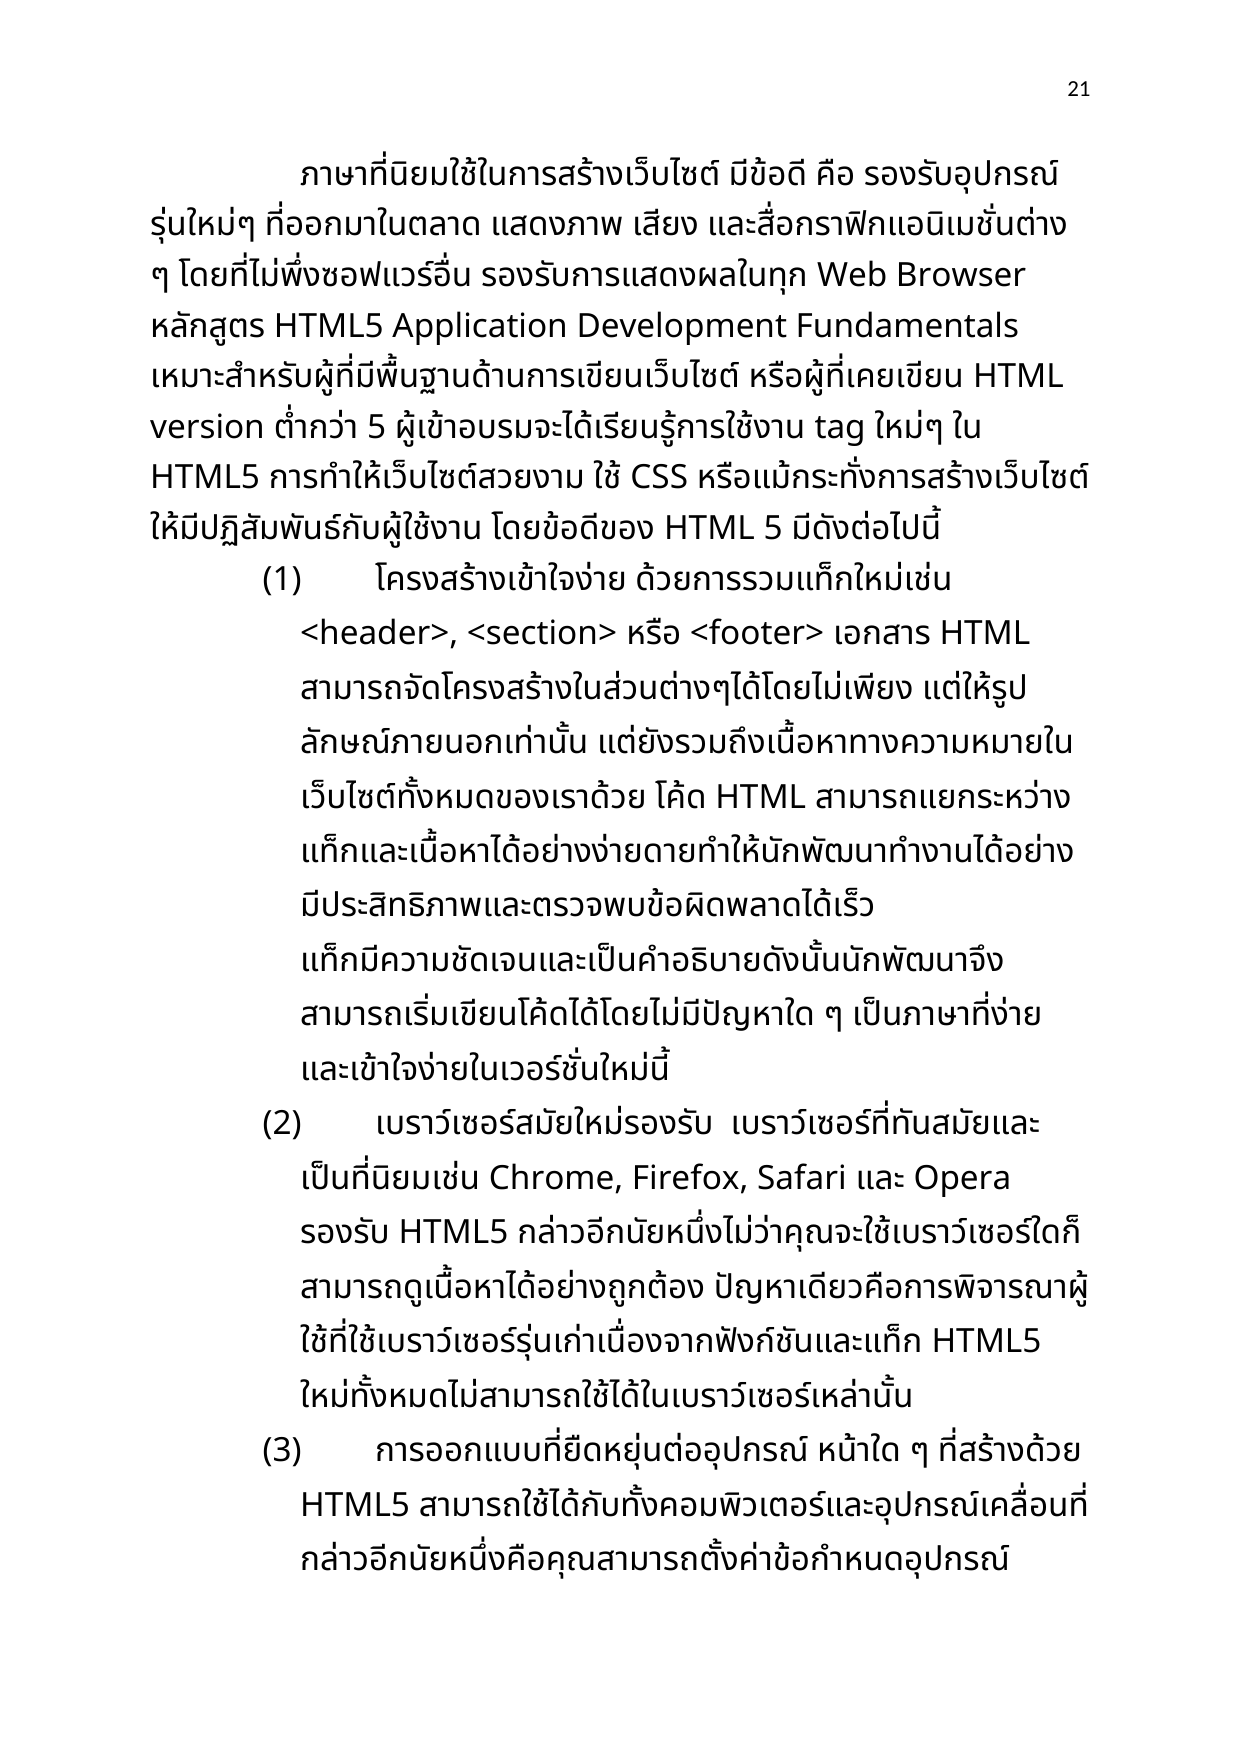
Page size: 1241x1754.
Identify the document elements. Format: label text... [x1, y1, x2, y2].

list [262, 1426, 1090, 1586]
list เบราว์เซอร์สมัยใหม่รองรับ เบราว์เซอร์ที่ทันสมัยและเป็นที่นิยมเช่น Chrome, Firefox, Safari และ Opera รองรับ HTML5 กล่าวอีกนัยหนึ่งไม่ว่าคุณจะใช้เบราว์เซอร์ใดก็สามารถดูเนื้อหาได้อย่างถูกต้อง ปัญหาเดียวคือการพิจารณาผู้ใช้ที่ใช้เบราว์เซอร์รุ่นเก่าเนื่องจากฟังก์ชันและแท็ก HTML5 ใหม่ทั้งหมดไม่สามารถใช้ได้ในเบราว์เซอร์เหล่านั้น [262, 1099, 1090, 1422]
list โครงสร้างเข้าใจง่าย ด้วยการรวมแท็กใหม่เช่น <header>, <section> หรือ <footer> เอกสาร HTML สามารถจัดโครงสร้างในส่วนต่างๆได้โดยไม่เพียง แต่ให้รูปลักษณ์ภายนอกเท่านั้น แต่ยังรวมถึงเนื้อหาทางความหมายในเว็บไซต์ทั้งหมดของเราด้วย โค้ด HTML สามารถแยกระหว่างแท็กและเนื้อหาได้อย่างง่ายดายทำให้นักพัฒนาทำงานได้อย่างมีประสิทธิภาพและตรวจพบข้อผิดพลาดได้เร็ว [262, 554, 1090, 932]
text ภาษาที่นิยมใช้ในการสร้างเว็บไซต์ มีข้อดี คือ รองรับอุปกรณ์รุ่นใหม่ๆ ที่ออกมาในตลาด แสดงภาพ เสียง และสื่อกราฟิกแอนิเมชั่นต่าง ๆ โดยที่ไม่พึ่งซอฟแวร์อื่น รองรับการแสดงผลในทุก Web Browser หลักสูตร HTML5 Application Development Fundamentals เหมาะสำหรับผู้ที่มีพื้นฐานด้านการเขียนเว็บไซต์ หรือผู้ที่เคยเขียน HTML version ต่ำกว่า 5 ผู้เข้าอบรมจะได้เรียนรู้การใช้งาน tag ใหม่ๆ ใน HTML5 การทำให้เว็บไซต์สวยงาม ใช้ CSS หรือแม้กระทั่งการสร้างเว็บไซต์ให้มีปฏิสัมพันธ์กับผู้ใช้งาน โดยข้อดีของ HTML 5 มีดังต่อไปนี้ [150, 150, 1090, 554]
list แท็กมีความชัดเจนและเป็นคำอธิบายดังนั้นนักพัฒนาจึงสามารถเริ่มเขียนโค้ดได้โดยไม่มีปัญหาใด ๆ เป็นภาษาที่ง่ายและเข้าใจง่ายในเวอร์ชั่นใหม่นี้ [300, 936, 1090, 1095]
